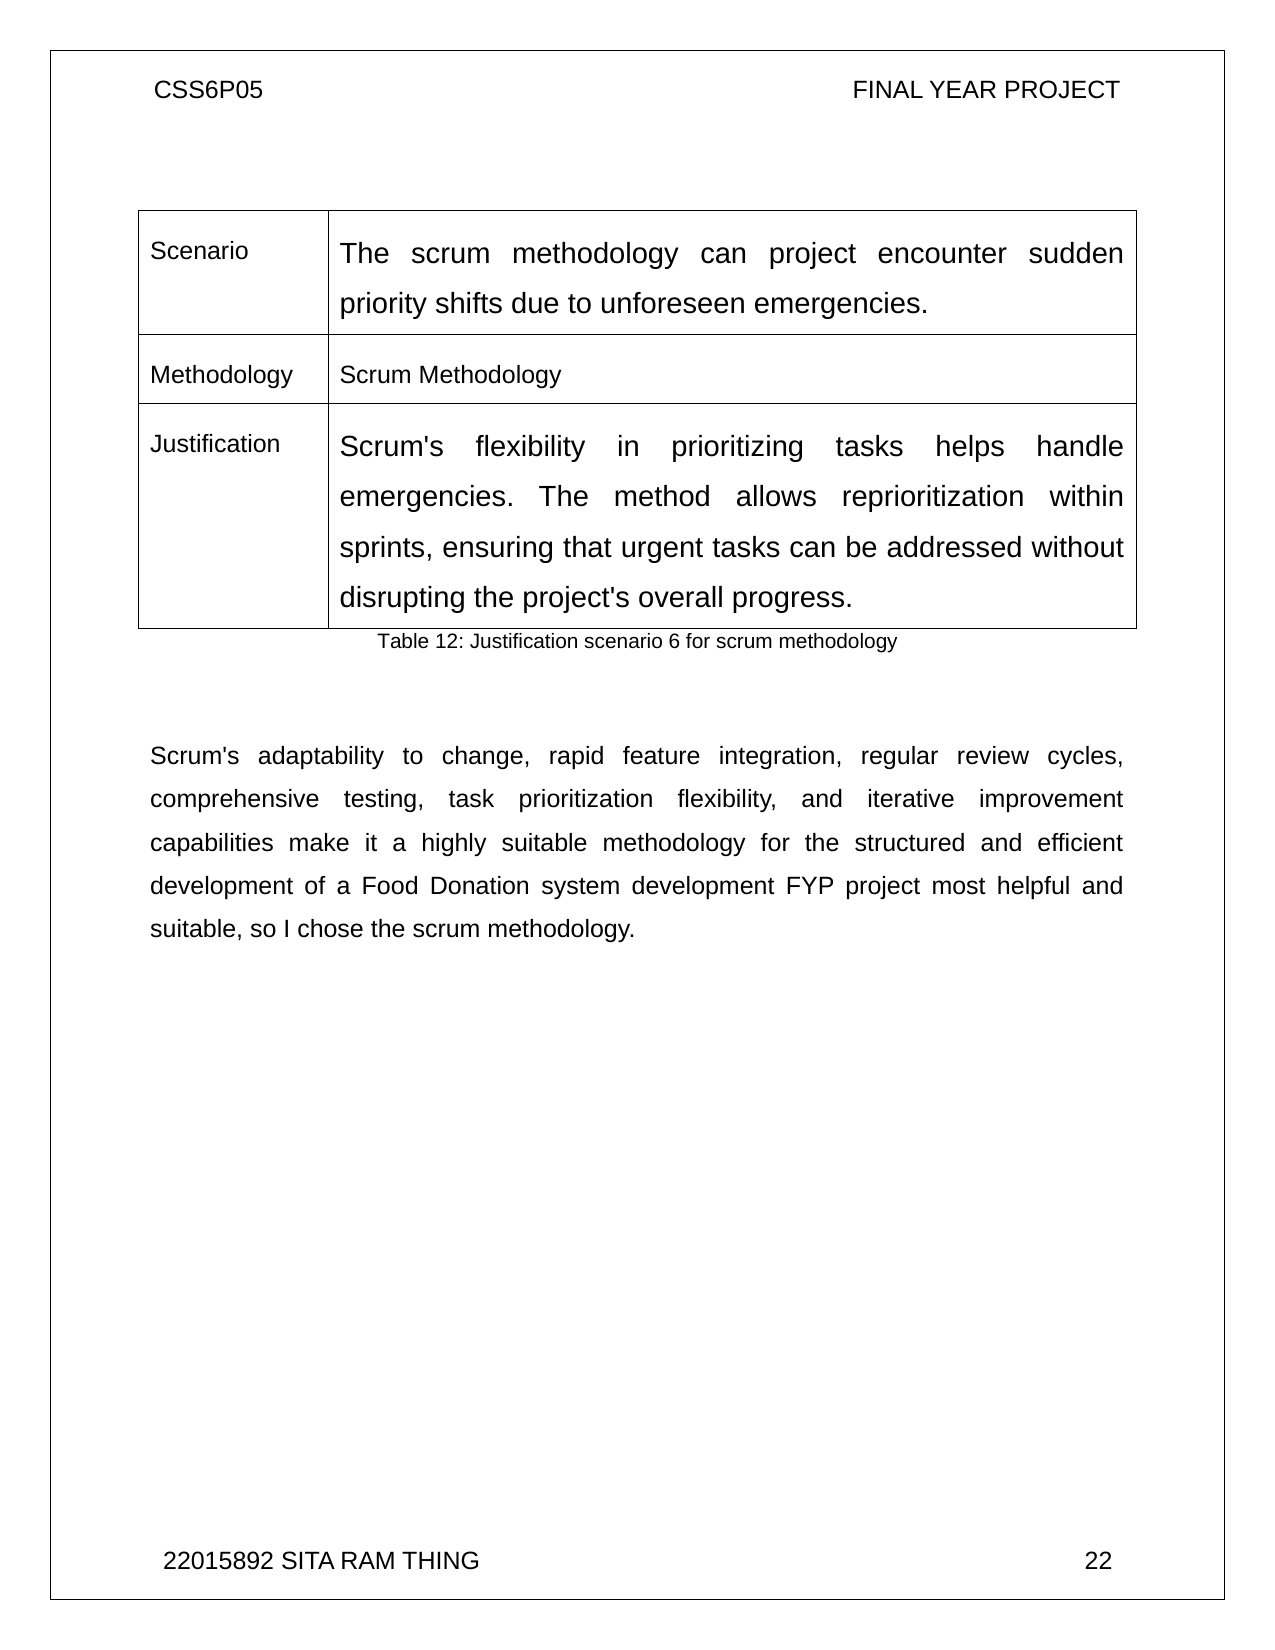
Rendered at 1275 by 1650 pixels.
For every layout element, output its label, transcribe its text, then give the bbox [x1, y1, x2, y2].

table_header Scenario [139, 211, 328, 334]
text Scrum's adaptability to change, rapid feature integration, regular review cycles, comprehensive testing, task prioritization flexibility, and iterative improvement capabilities make it a highly suitable methodology for the structured and efficient development of a Food Donation system development FYP project most helpful and suitable, so I chose the scrum methodology. [150, 741, 1125, 942]
table_cell Methodology [139, 335, 328, 403]
table_cell Scrum Methodology [329, 335, 1136, 403]
text Table 12: Justification scenario 6 for scrum methodology [150, 629, 1125, 653]
table_cell Scrum's flexibility in prioritizing tasks helps handle emergencies. The method allows reprioritization within sprints, ensuring that urgent tasks can be addressed without disrupting the project's overall progress. [329, 404, 1136, 628]
table_header The scrum methodology can project encounter sudden priority shifts due to unforeseen emergencies. [329, 211, 1136, 334]
table_cell Justification [139, 404, 328, 628]
